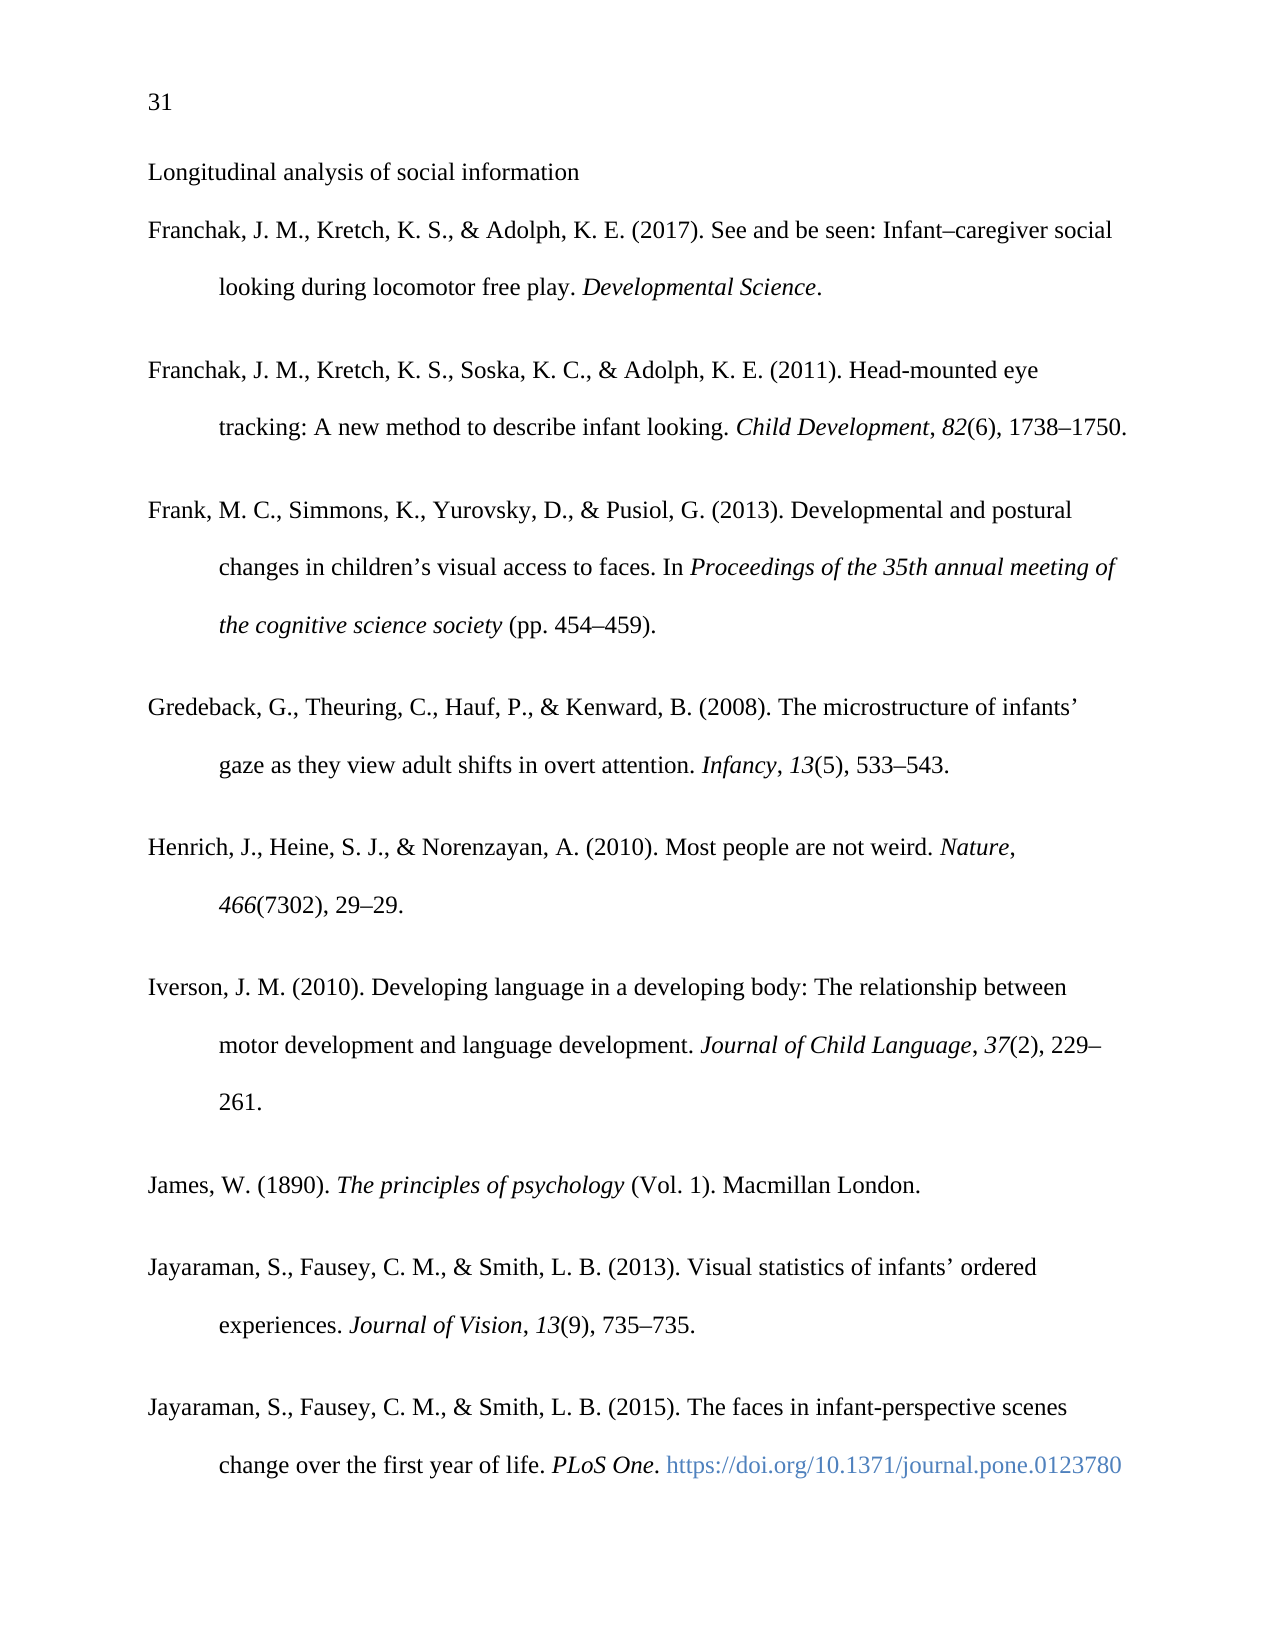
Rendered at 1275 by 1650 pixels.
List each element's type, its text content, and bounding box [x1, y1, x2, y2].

text Frank, M. C., Simmons, K., Yurovsky, D., & Pusiol, G. (2013). Developmental and postural changes in children’s visual access to faces. In Proceedings of the 35th annual meeting of the cognitive science society (pp. 454–459). [148, 495, 1127, 639]
text Iverson, J. M. (2010). Developing language in a developing body: The relationship between motor development and language development. Journal of Child Language, 37(2), 229–261. [148, 972, 1127, 1116]
text Franchak, J. M., Kretch, K. S., & Adolph, K. E. (2017). See and be seen: Infant–caregiver social looking during locomotor free play. Developmental Science. [148, 215, 1127, 301]
text Jayaraman, S., Fausey, C. M., & Smith, L. B. (2013). Visual statistics of infants’ ordered experiences. Journal of Vision, 13(9), 735–735. [148, 1252, 1127, 1339]
text Henrich, J., Heine, S. J., & Norenzayan, A. (2010). Most people are not weird. Nature, 466(7302), 29–29. [148, 832, 1127, 919]
text Jayaraman, S., Fausey, C. M., & Smith, L. B. (2015). The faces in infant-perspective scenes change over the first year of life. PLoS One. https://doi.org/10.1371/journal.pone.0123780 [148, 1392, 1127, 1479]
text Franchak, J. M., Kretch, K. S., Soska, K. C., & Adolph, K. E. (2011). Head-mounted eye tracking: A new method to describe infant looking. Child Development, 82(6), 1738–1750. [148, 355, 1127, 441]
text James, W. (1890). The principles of psychology (Vol. 1). Macmillan London. [148, 1170, 1127, 1199]
text Gredeback, G., Theuring, C., Hauf, P., & Kenward, B. (2008). The microstructure of infants’ gaze as they view adult shifts in overt attention. Infancy, 13(5), 533–543. [148, 692, 1127, 779]
